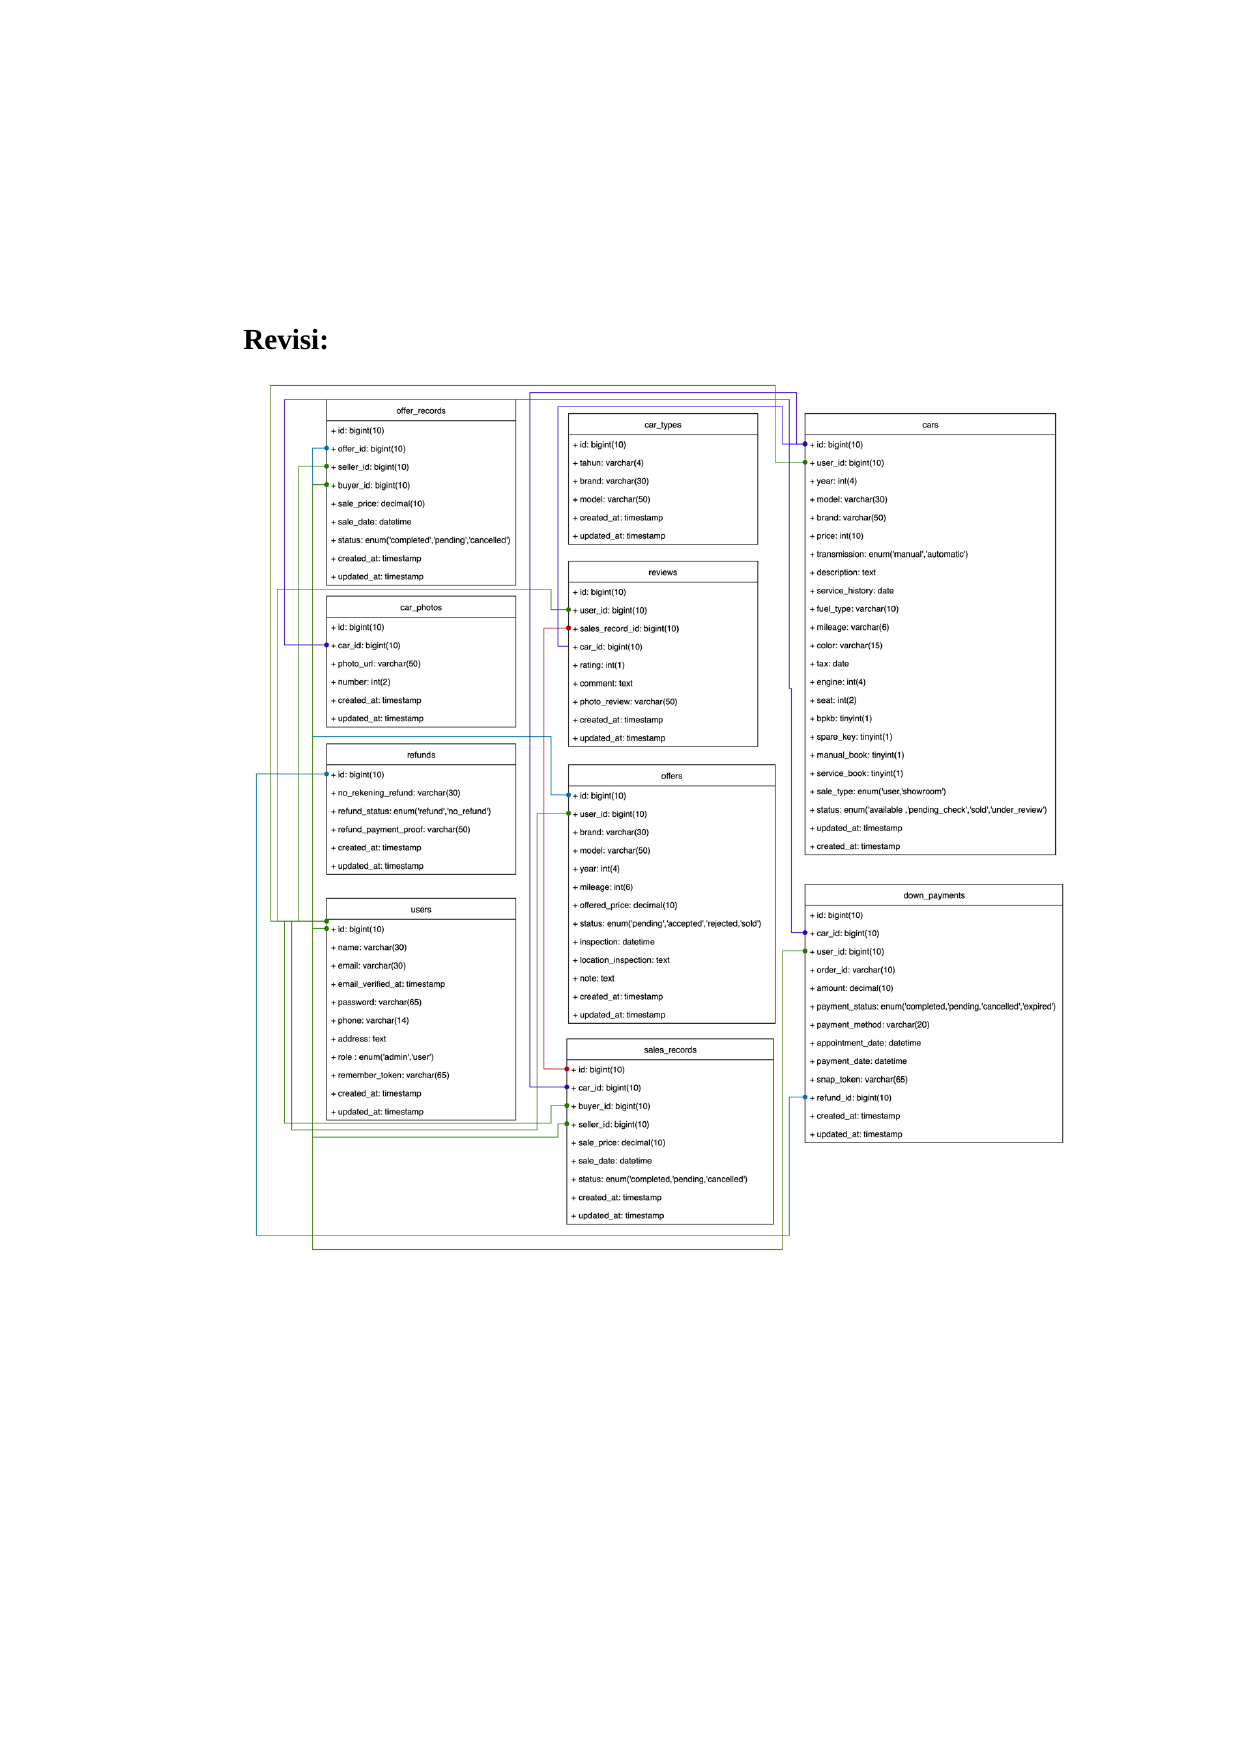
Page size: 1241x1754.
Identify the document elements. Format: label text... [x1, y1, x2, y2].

picture [243, 372, 1070, 1263]
text Revisi: [243, 322, 1063, 356]
